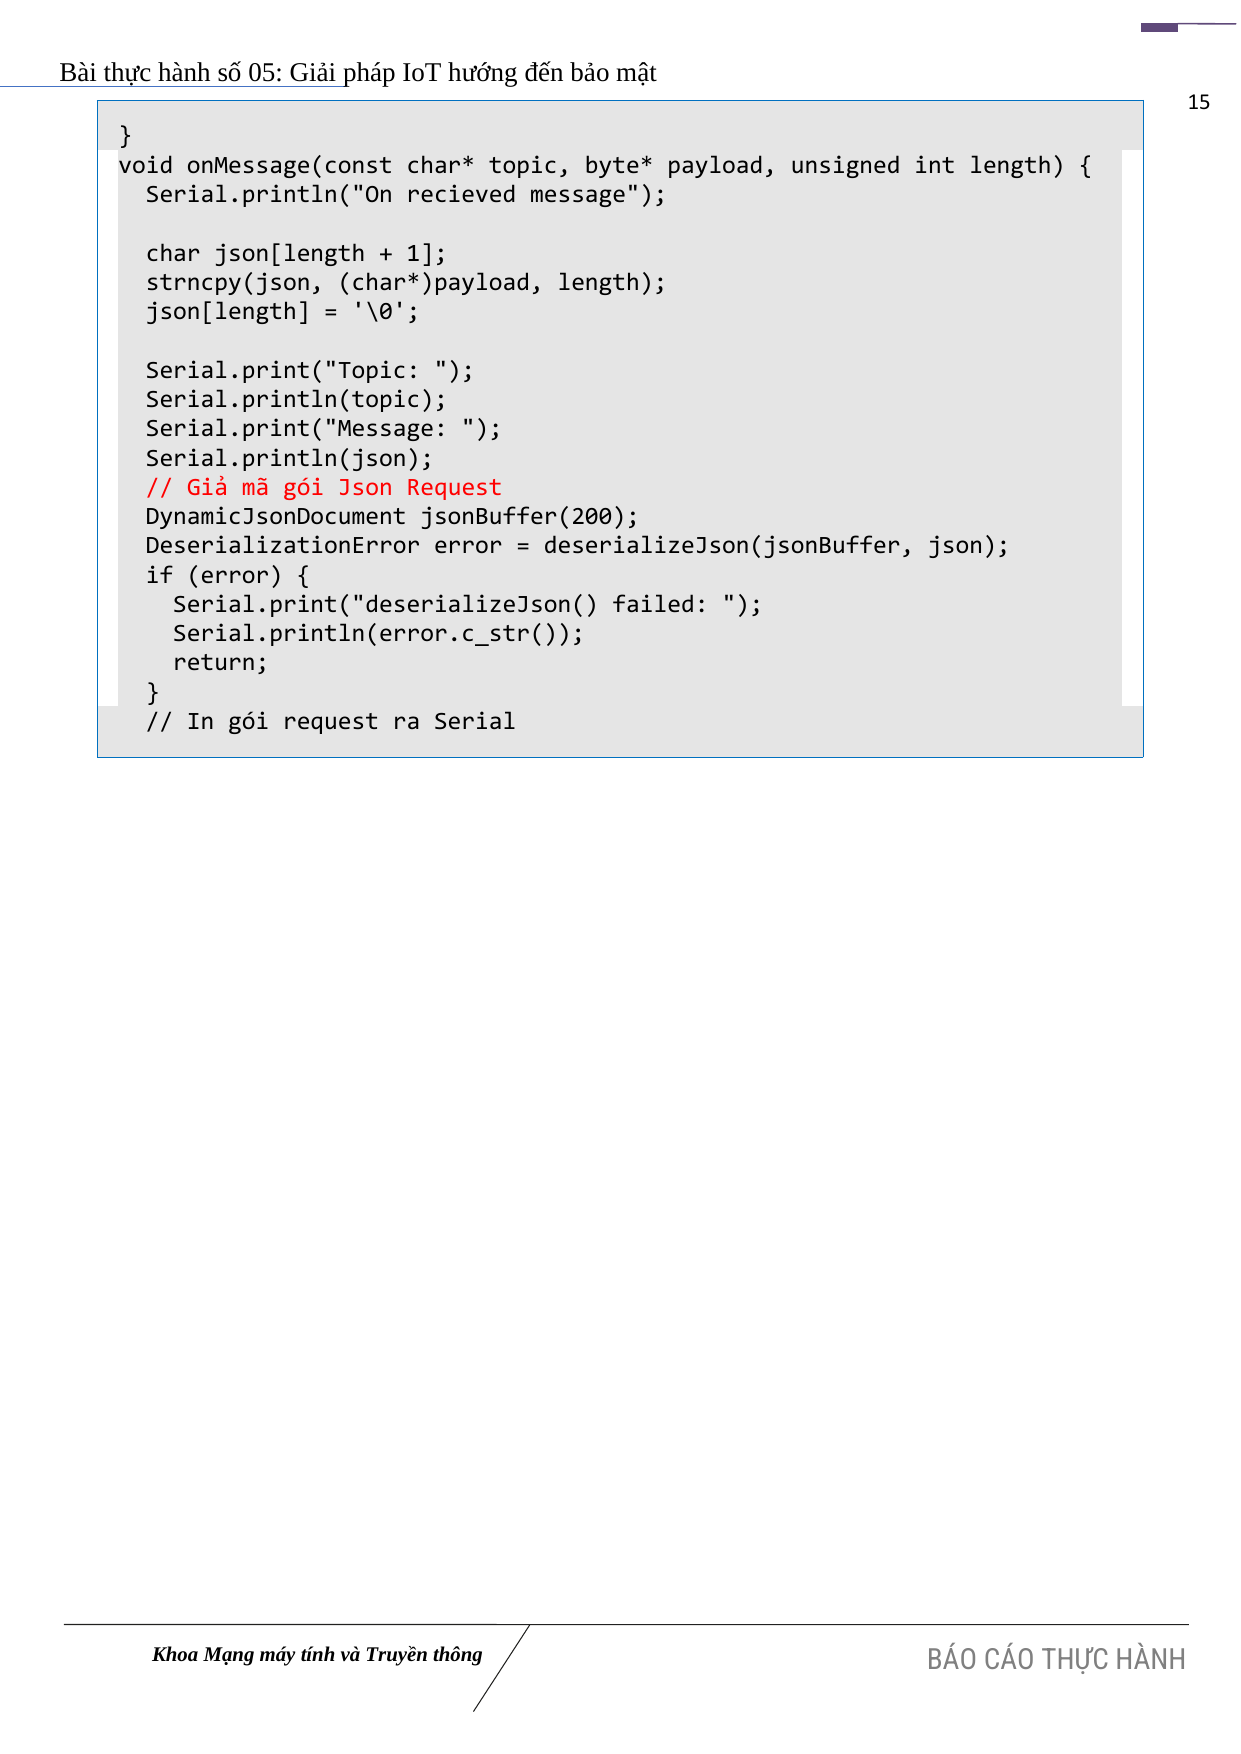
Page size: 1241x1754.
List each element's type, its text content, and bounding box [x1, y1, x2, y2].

text Serial.println("On recieved message"); [118, 180, 1122, 209]
text return; [118, 648, 1122, 677]
text char json[length + 1]; [118, 238, 1122, 267]
text void onMessage(const char* topic, byte* payload, unsigned int length) { [118, 150, 1122, 180]
text DynamicJsonDocument jsonBuffer(200); [118, 502, 1122, 531]
text Serial.print("Topic: "); [118, 355, 1122, 384]
text Serial.print("Message: "); [118, 414, 1122, 443]
text Serial.println(json); [118, 443, 1122, 472]
text } [98, 101, 1143, 150]
text Serial.println(topic); [118, 384, 1122, 414]
text json[length] = '\0'; [118, 297, 1122, 326]
text DeserializationError error = deserializeJson(jsonBuffer, json); [118, 531, 1122, 560]
text Serial.println(error.c_str()); [118, 619, 1122, 648]
text // Giả mã gói Json Request [118, 472, 1122, 502]
text Serial.print("deserializeJson() failed: "); [118, 589, 1122, 619]
text strncpy(json, (char*)payload, length); [118, 267, 1122, 297]
text // In gói request ra Serial [98, 685, 1143, 757]
text if (error) { [118, 560, 1122, 589]
